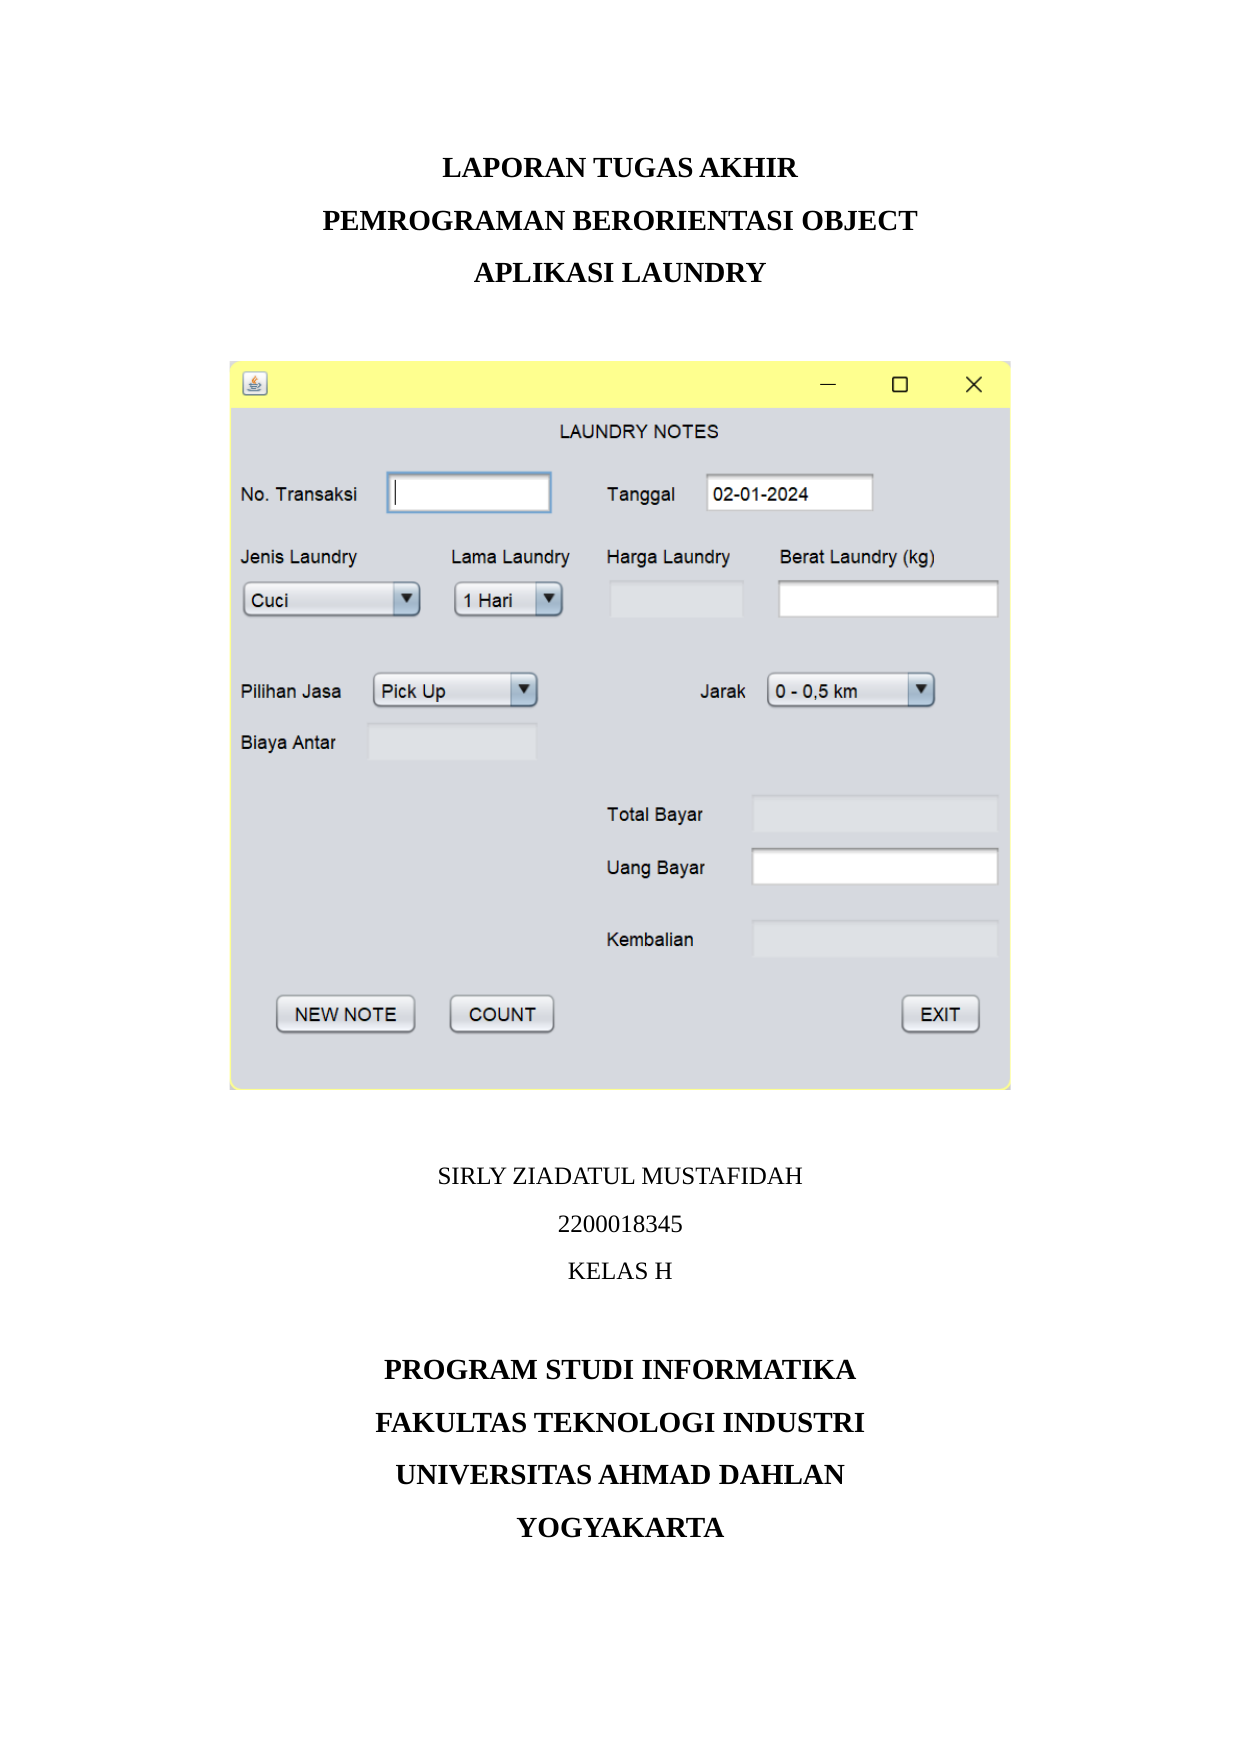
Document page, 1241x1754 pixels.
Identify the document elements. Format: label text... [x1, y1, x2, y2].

text LAPORAN TUGAS AKHIR [150, 150, 1090, 183]
text SIRLY ZIADATUL MUSTAFIDAH [150, 1161, 1090, 1190]
text APLIKASI LAUNDRY [150, 256, 1090, 289]
text PEMROGRAMAN BERORIENTASI OBJECT [150, 203, 1090, 236]
text KELAS H [150, 1256, 1090, 1285]
text PROGRAM STUDI INFORMATIKA [150, 1352, 1090, 1385]
picture [229, 361, 1011, 1090]
text YOGYAKARTA [150, 1510, 1090, 1544]
text UNIVERSITAS AHMAD DAHLAN [150, 1457, 1090, 1491]
text 2200018345 [150, 1209, 1090, 1237]
text FAKULTAS TEKNOLOGI INDUSTRI [150, 1405, 1090, 1438]
